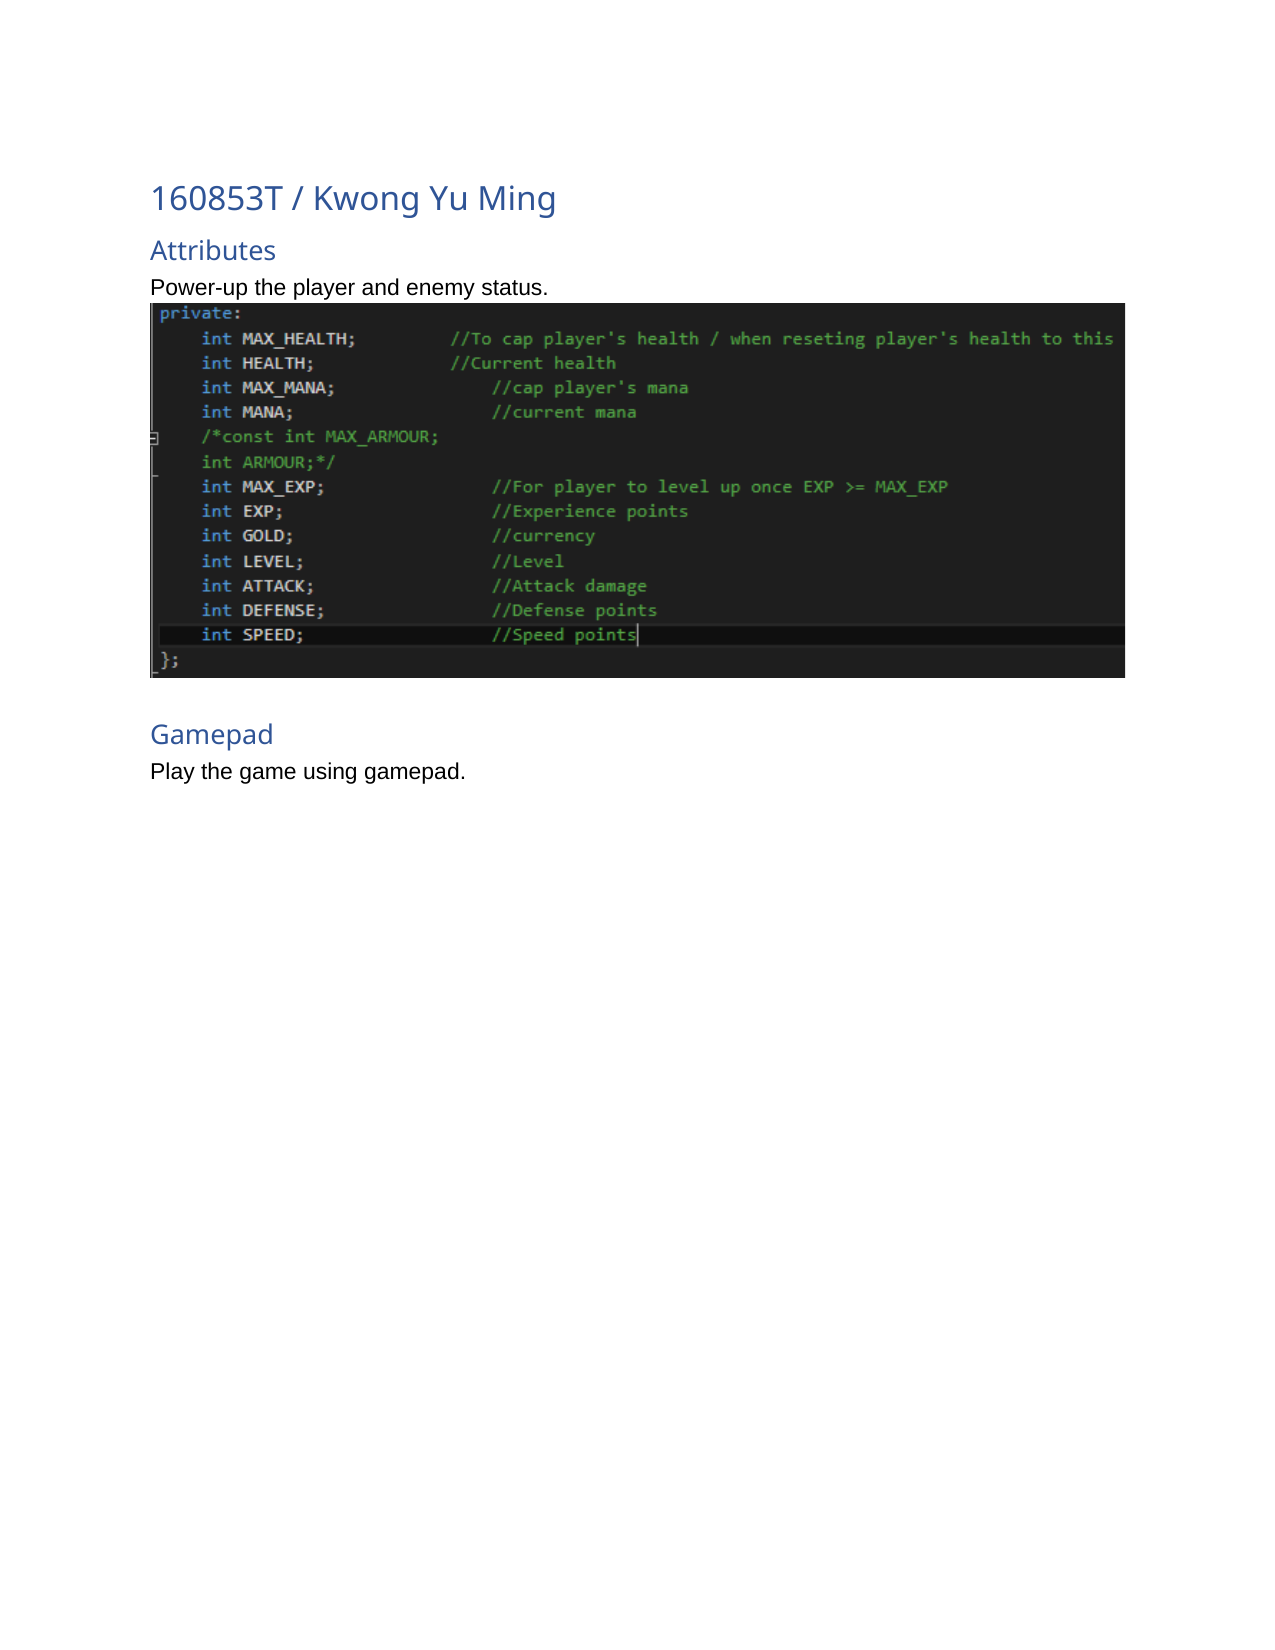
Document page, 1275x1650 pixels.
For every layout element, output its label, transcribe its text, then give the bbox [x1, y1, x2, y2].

subtitle Attributes [150, 231, 1125, 268]
subtitle Gamepad [150, 716, 1125, 753]
text Play the game using gamepad. [150, 758, 1125, 784]
text Power-up the player and enemy status. [150, 274, 1125, 300]
picture [150, 303, 1125, 678]
subtitle 160853T / Kwong Yu Ming [150, 175, 1125, 220]
